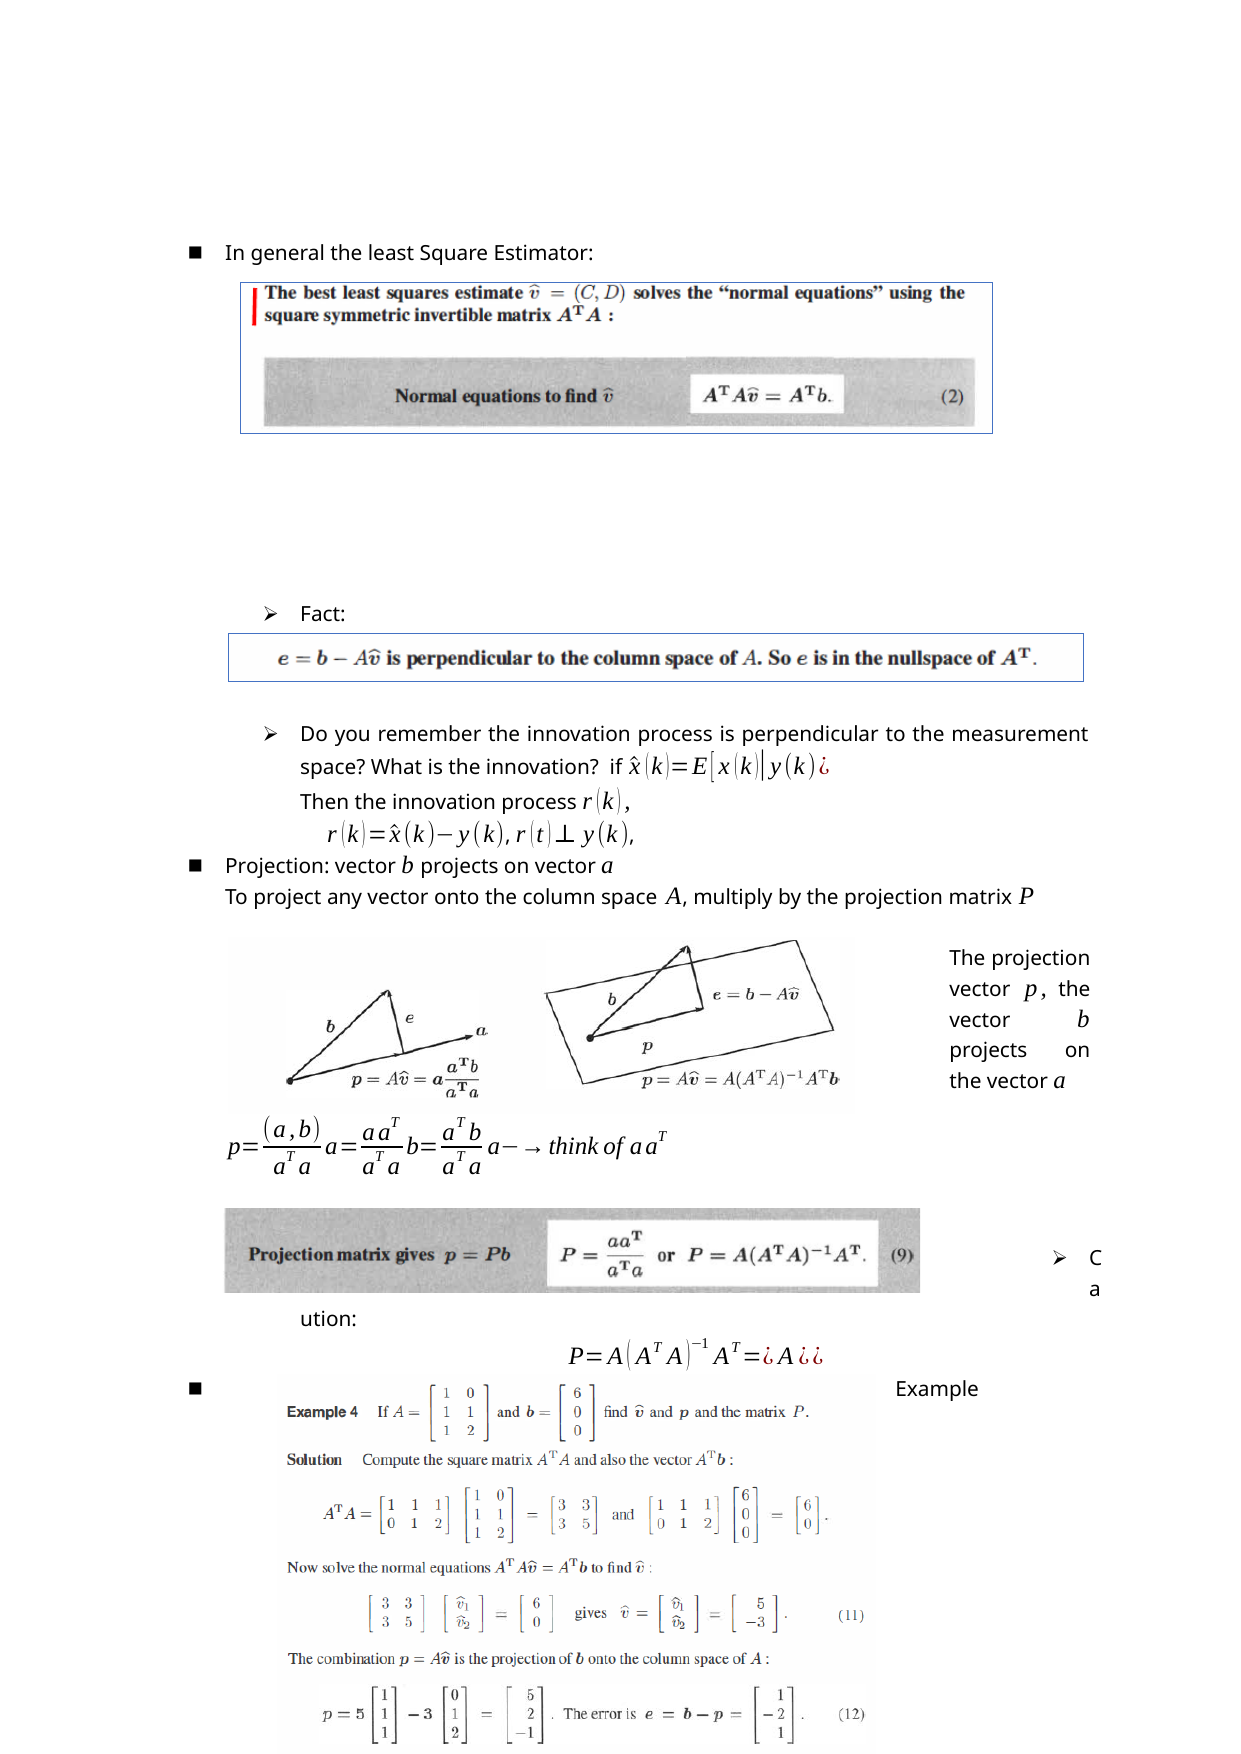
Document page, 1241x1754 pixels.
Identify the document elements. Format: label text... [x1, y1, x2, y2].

list Then the innovation process [300, 786, 1090, 816]
picture [222, 1208, 921, 1293]
list Example [187, 1374, 276, 1403]
list Fact: [262, 599, 1090, 628]
picture [229, 634, 1083, 681]
list In general the least Square Estimator: [187, 238, 1090, 267]
list To project any vector onto the column space , multiply by the projection matrix [225, 882, 1090, 911]
list Do you remember the innovation process is perpendicular to the measurement space? What is the innovation? if [262, 719, 1090, 783]
list The projection vector the vector projects on the vector [856, 943, 1090, 1094]
list Caution: [262, 1243, 1090, 1333]
list Example [877, 1374, 1090, 1403]
list , , [300, 818, 1090, 849]
list Projection: vector projects on vector [187, 852, 1090, 880]
picture [276, 1374, 877, 1754]
picture [241, 283, 992, 433]
picture [228, 937, 856, 1114]
